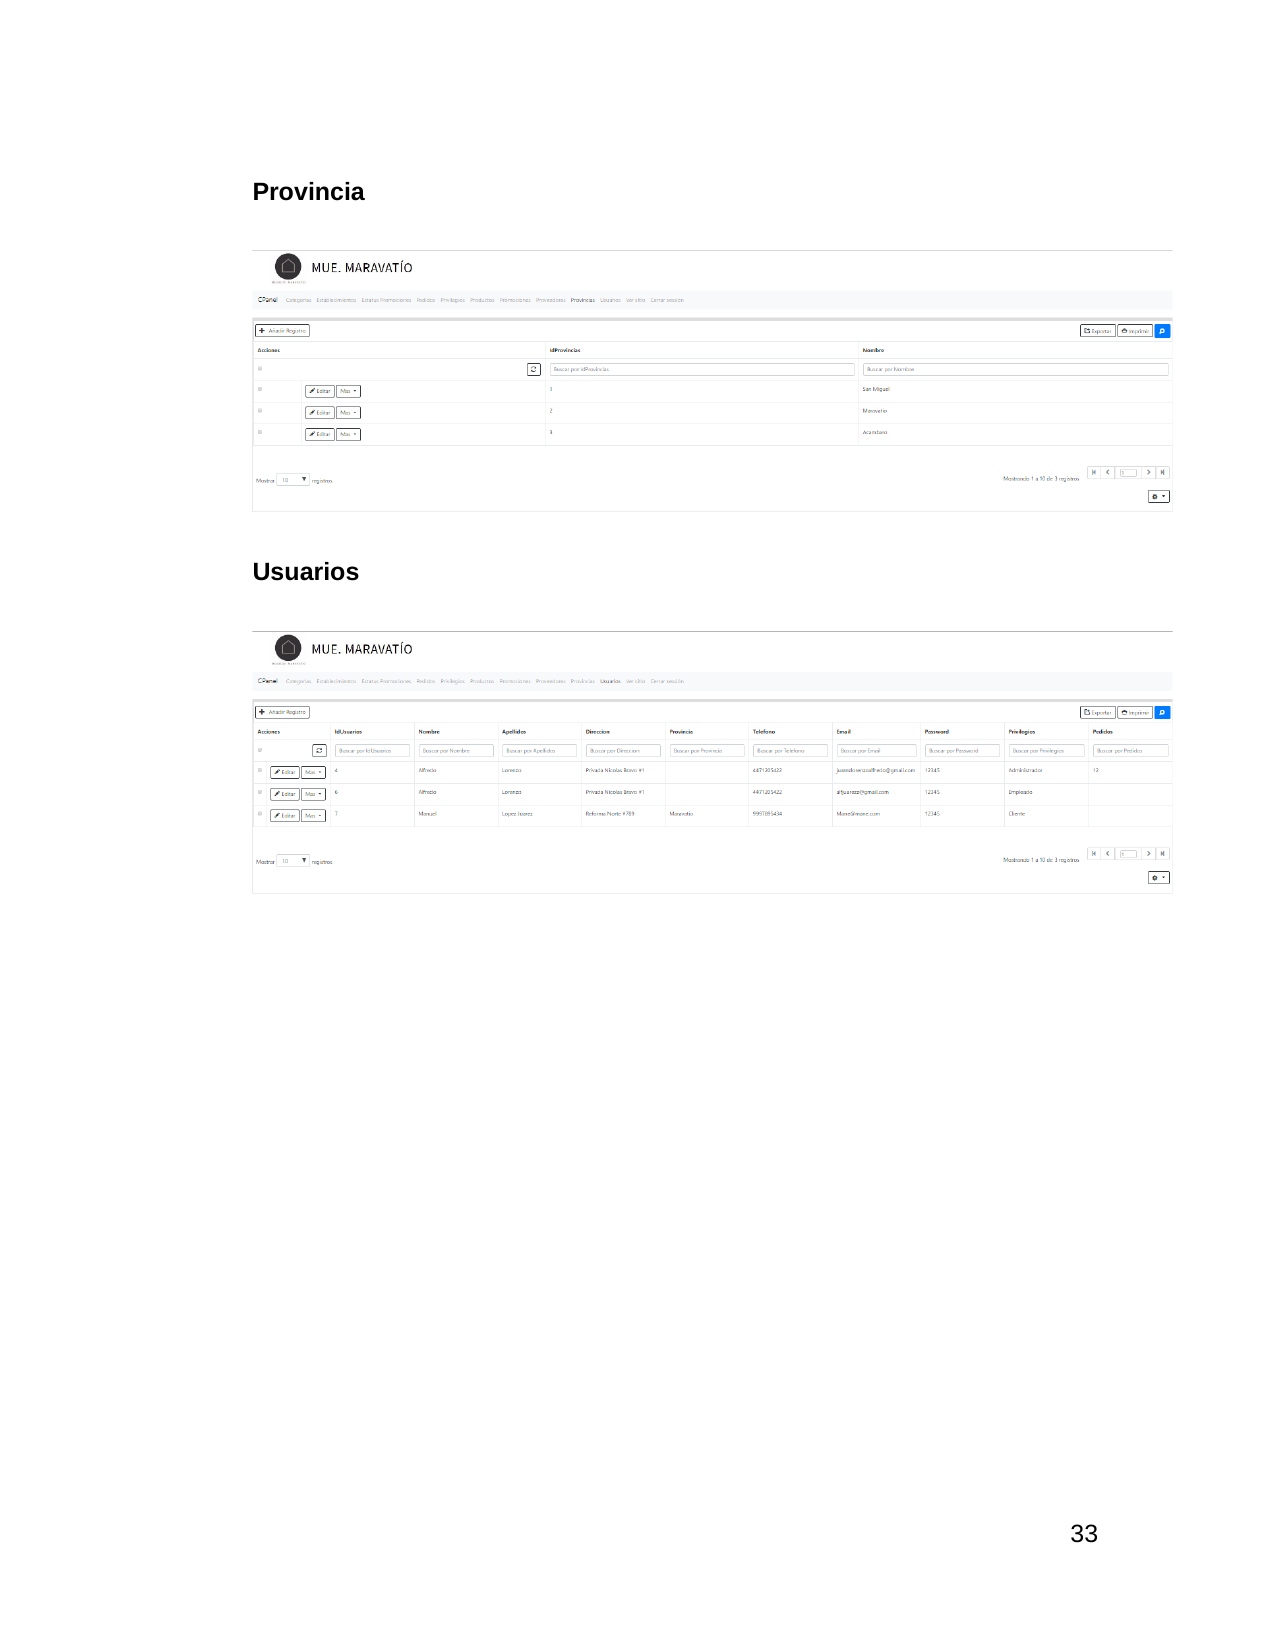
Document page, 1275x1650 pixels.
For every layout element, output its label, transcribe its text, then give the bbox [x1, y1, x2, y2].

text Provincia [177, 177, 1098, 206]
text Usuarios [177, 557, 1098, 586]
picture [252, 249, 1173, 514]
picture [252, 629, 1173, 900]
